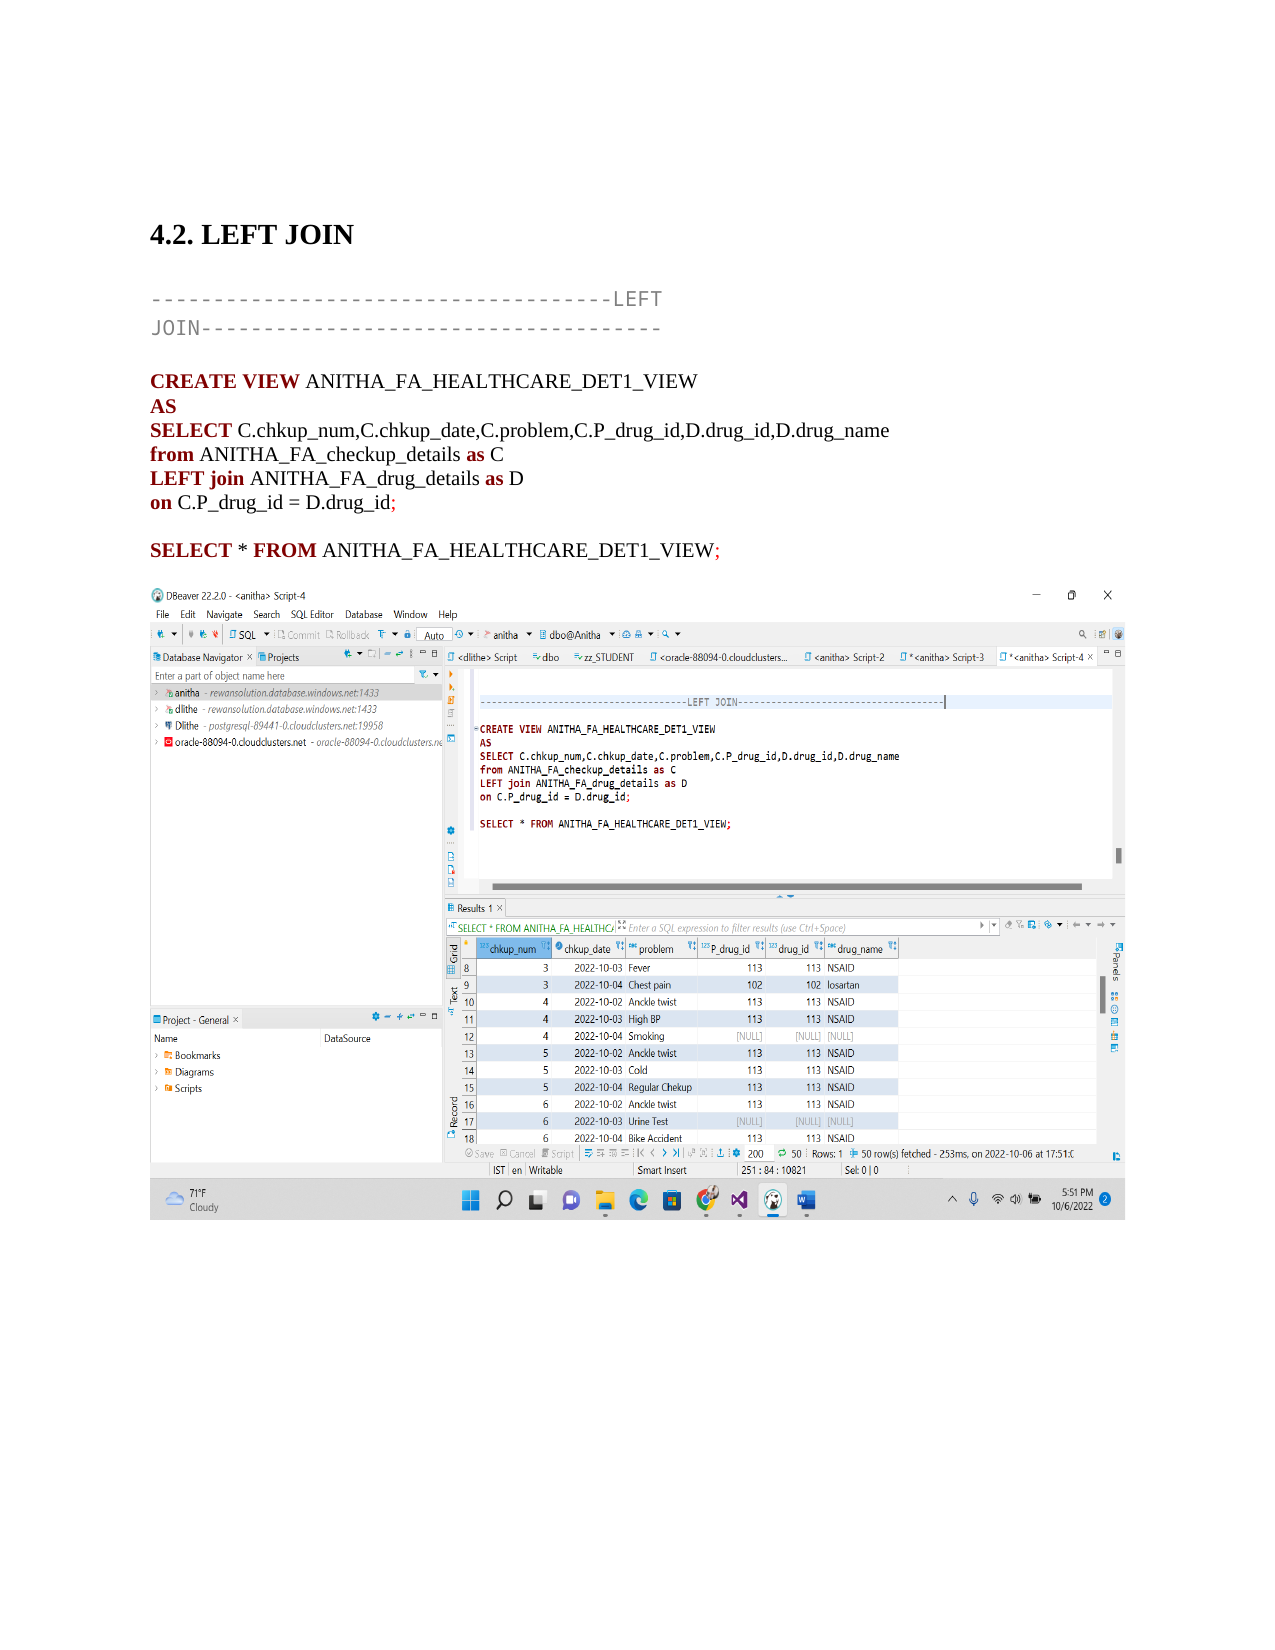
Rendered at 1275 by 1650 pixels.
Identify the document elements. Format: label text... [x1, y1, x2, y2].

text SELECT * FROM ANITHA_FA_HEALTHCARE_DET1_VIEW; [150, 538, 1125, 562]
picture [150, 586, 1125, 1220]
text AS [150, 393, 1125, 418]
text on C.P_drug_id = D.drug_id; [150, 490, 1125, 514]
text LEFT join ANITHA_FA_drug_details as D [150, 466, 1125, 490]
text -------------------------------------LEFT JOIN------------------------------------- [150, 284, 1125, 341]
text from ANITHA_FA_checkup_details as C [150, 442, 1125, 466]
text SELECT C.chkup_num,C.chkup_date,C.problem,C.P_drug_id,D.drug_id,D.drug_name [150, 418, 1125, 442]
text 4.2. LEFT JOIN [150, 217, 1125, 251]
text CREATE VIEW ANITHA_FA_HEALTHCARE_DET1_VIEW [150, 369, 1125, 393]
